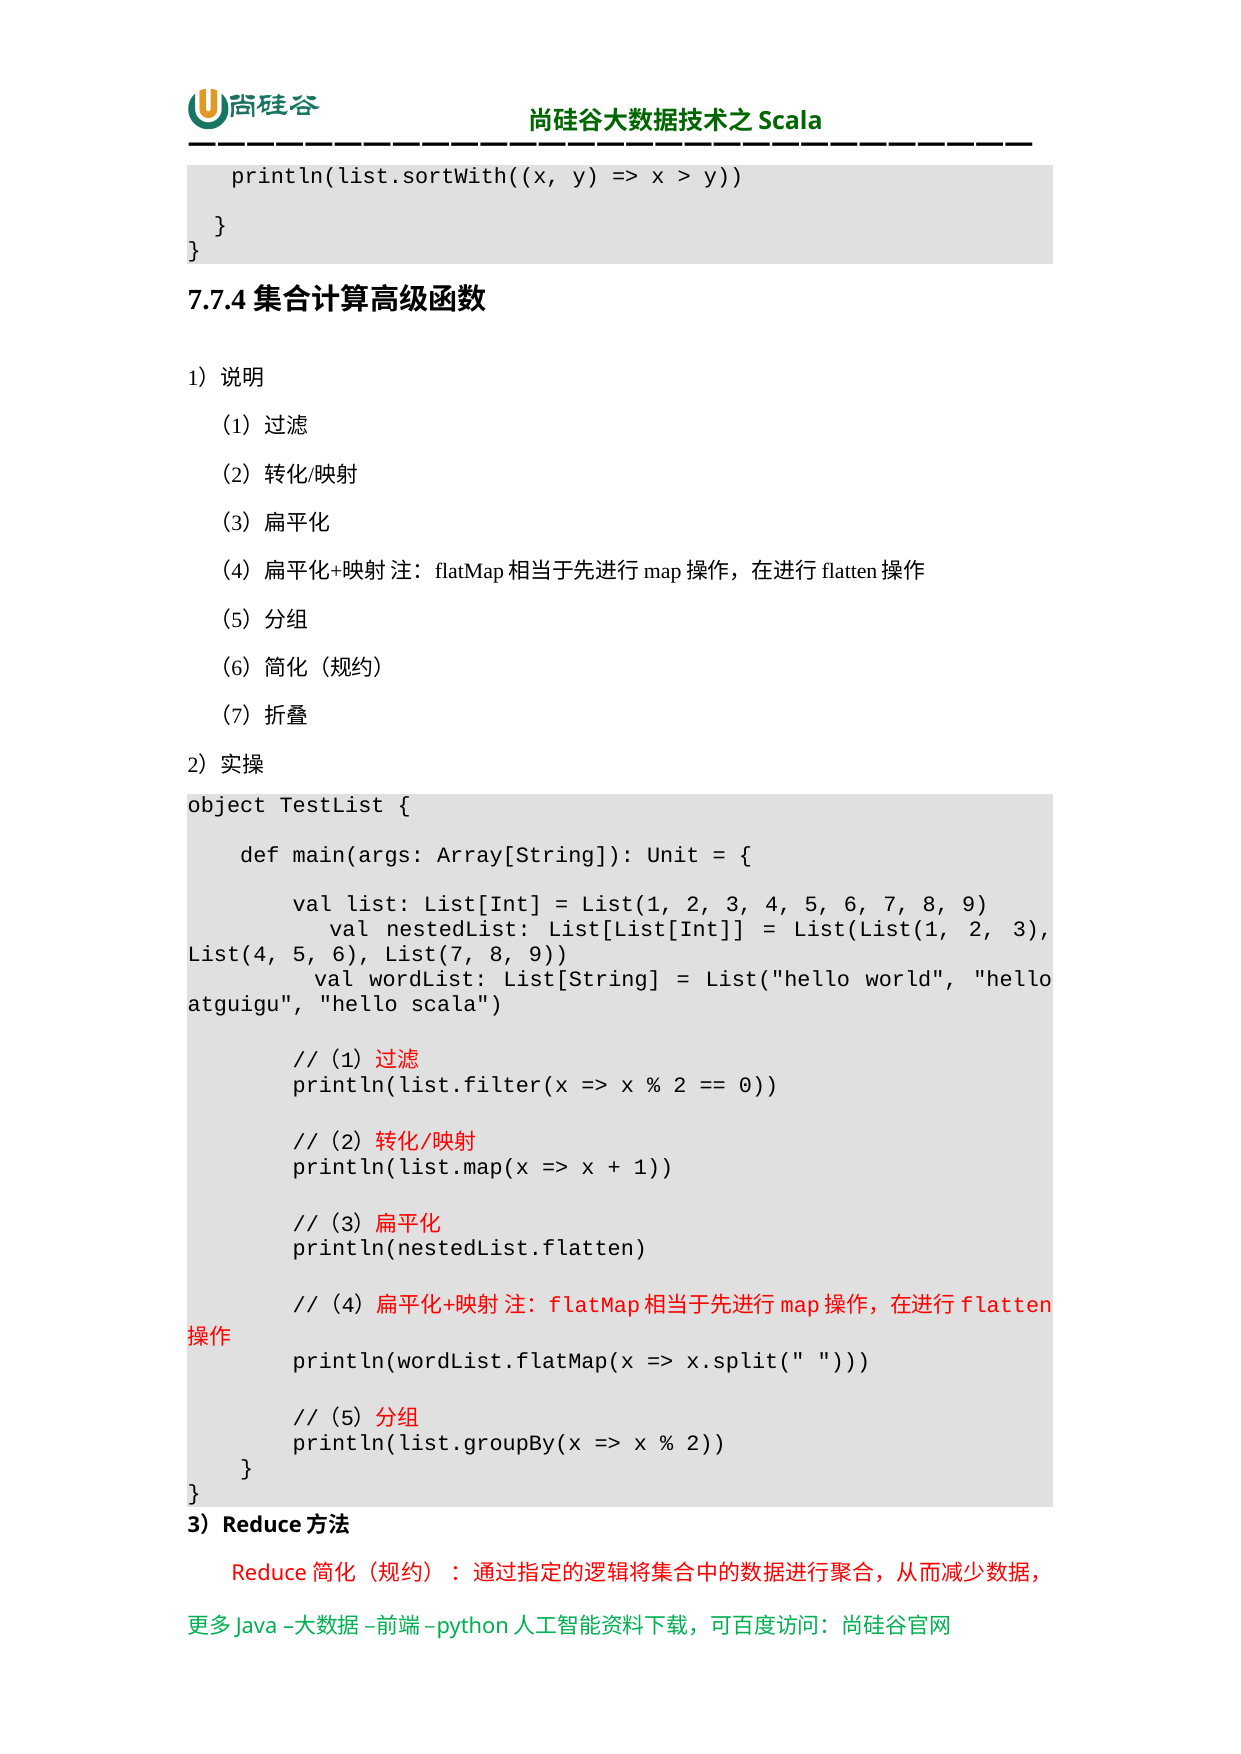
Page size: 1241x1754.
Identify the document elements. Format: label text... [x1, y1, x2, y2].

text 3）Reduce方法 [187, 1507, 1053, 1539]
text //（4）扁平化+映射 注：flatMap相当于先进行map操作，在进行flatten操作 [187, 1287, 1053, 1351]
subtitle 7.7.4 集合计算高级函数 [187, 264, 1053, 329]
text 2）实操 [187, 746, 1053, 779]
text val wordList: List[String] = List("hello world", "hello atguigu", "hello scala") [187, 968, 1053, 1018]
picture [187, 88, 321, 130]
text println(list.groupBy(x => x % 2)) [187, 1432, 1053, 1457]
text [187, 1555, 1053, 1587]
text println(wordList.flatMap(x => x.split(" "))) [187, 1351, 1053, 1376]
text （2）转化/映射 [187, 456, 1053, 489]
text } [187, 1457, 1053, 1482]
text 1）说明 [187, 359, 1053, 392]
text println(nestedList.flatten) [187, 1237, 1053, 1262]
text （4）扁平化+映射 注：flatMap相当于先进行map操作，在进行flatten操作 [187, 553, 1053, 585]
text （3）扁平化 [187, 504, 1053, 537]
text val nestedList: List[List[Int]] = List(List(1, 2, 3), List(4, 5, 6), List(7, 8, 9)) [187, 918, 1053, 968]
text //（3）扁平化 [187, 1206, 1053, 1237]
text println(list.sortWith((x, y) => x > y)) [187, 165, 1053, 190]
text } [187, 1482, 1053, 1507]
text } [187, 239, 1053, 264]
text //（2）转化/映射 [187, 1124, 1053, 1156]
text //（1）过滤 [187, 1042, 1053, 1074]
text （7）折叠 [187, 698, 1053, 730]
text （5）分组 [187, 601, 1053, 634]
text （6）简化（规约） [187, 649, 1053, 682]
text （1）过滤 [187, 408, 1053, 440]
text println(list.map(x => x + 1)) [187, 1156, 1053, 1181]
text val list: List[Int] = List(1, 2, 3, 4, 5, 6, 7, 8, 9) [187, 894, 1053, 918]
text def main(args: Array[String]): Unit = { [187, 844, 1053, 869]
text //（5）分组 [187, 1400, 1053, 1432]
text println(list.filter(x => x % 2 == 0)) [187, 1074, 1053, 1099]
text object TestList { [187, 794, 1053, 819]
text } [187, 214, 1053, 239]
